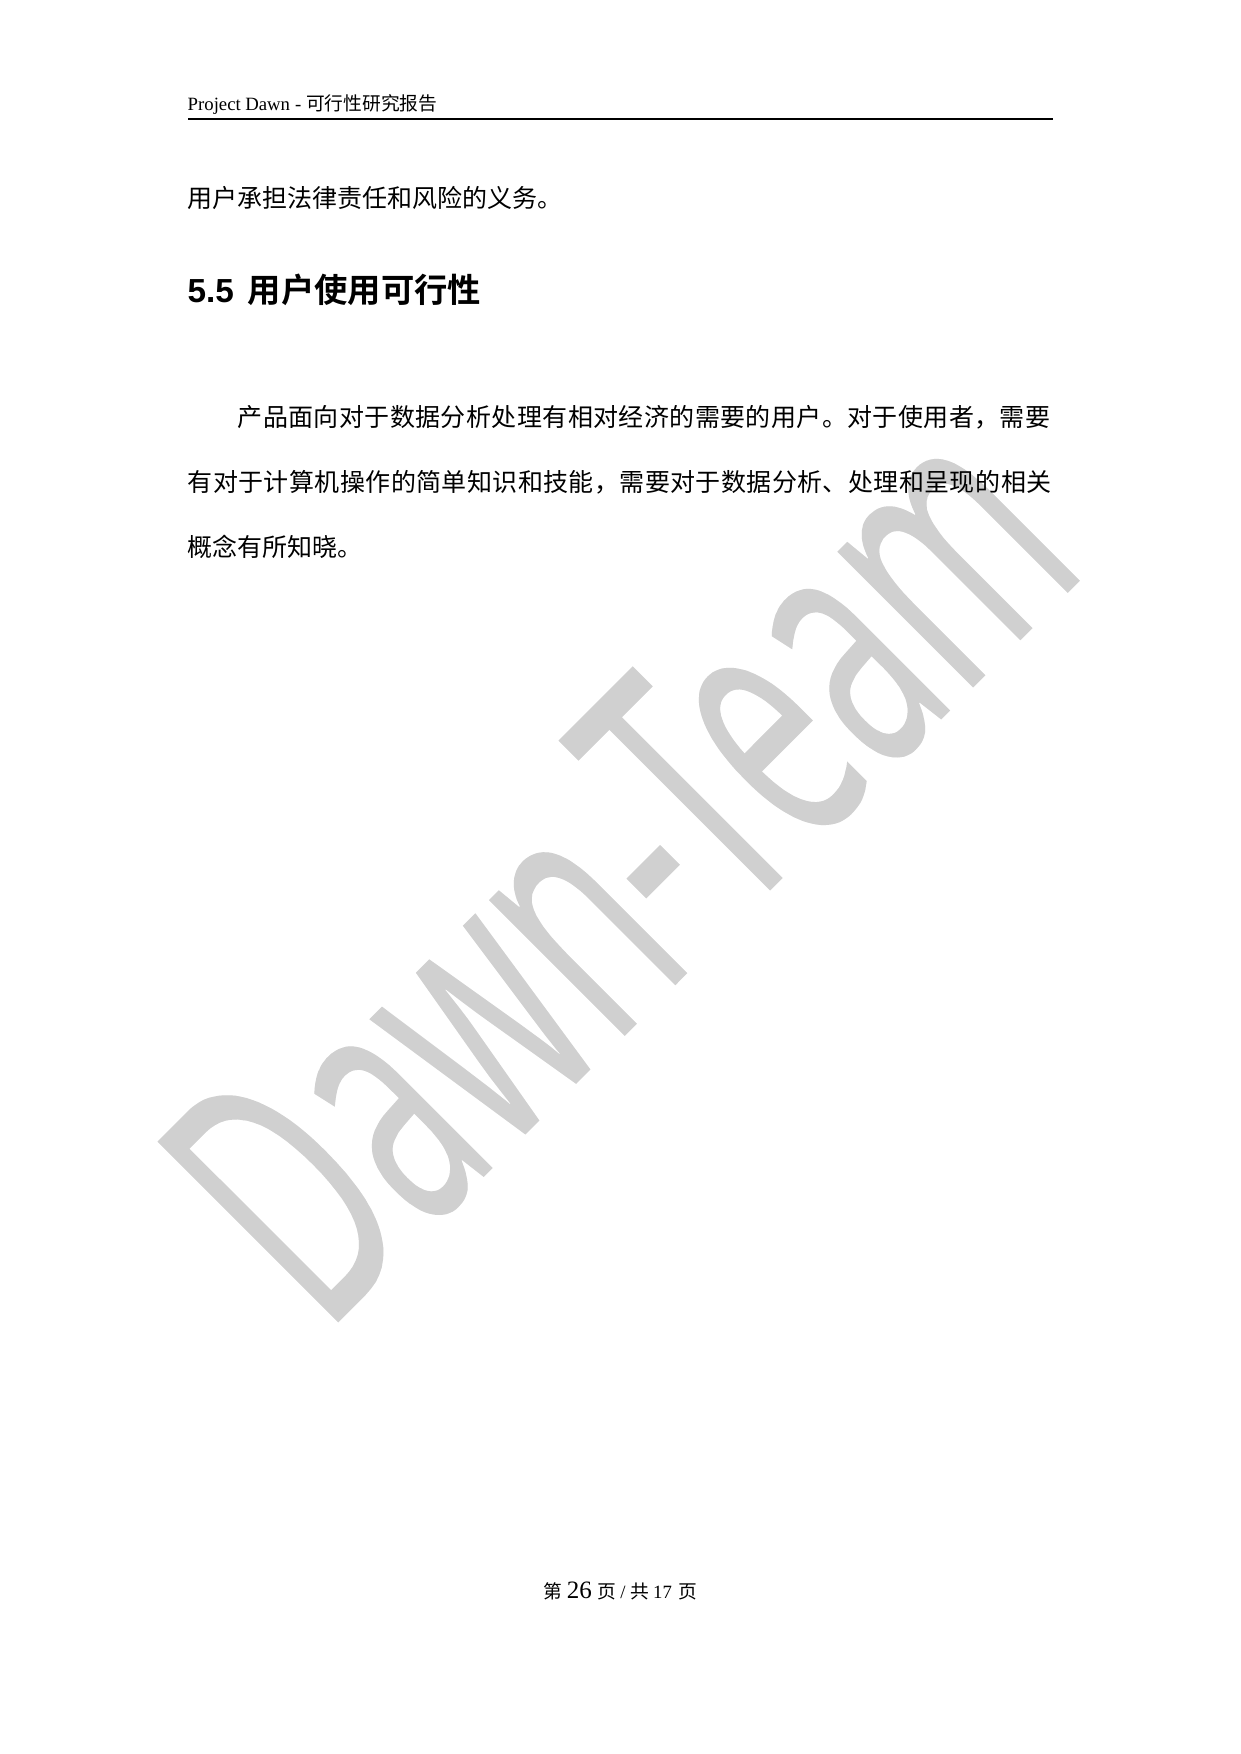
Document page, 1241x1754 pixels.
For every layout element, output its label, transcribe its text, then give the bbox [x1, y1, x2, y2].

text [187, 164, 1053, 229]
subtitle 用户使用可行性 [187, 256, 1053, 321]
text 产品面向对于数据分析处理有相对经济的需要的用户。对于使用者，需要有对于计算机操作的简单知识和技能，需要对于数据分析、处理和呈现的相关概念有所知晓。 [187, 383, 1053, 578]
